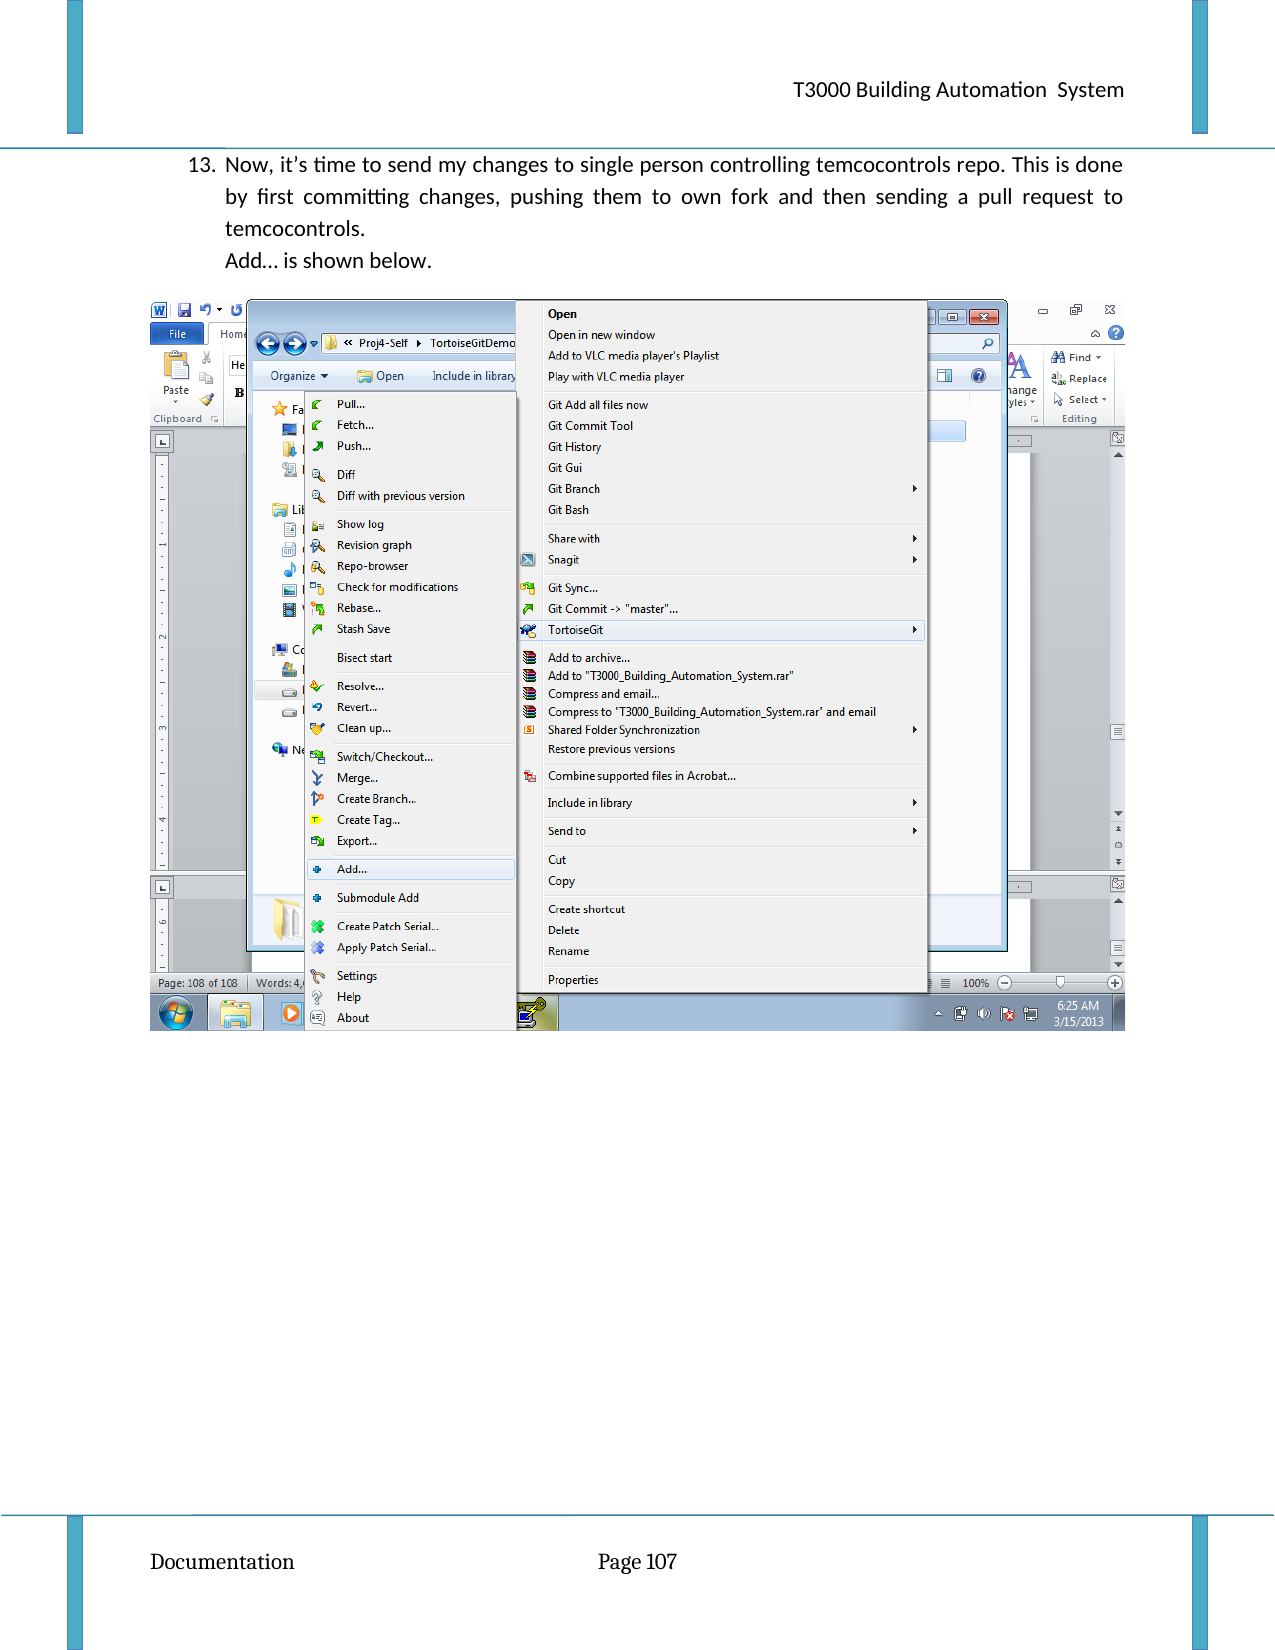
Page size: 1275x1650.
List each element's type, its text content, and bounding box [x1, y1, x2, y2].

list Now, it’s time to send my changes to single person controlling temcocontrols repo. This is done by first committing changes, pushing them to own fork and then sending a pull request to temcocontrols. [187, 150, 1125, 242]
list Add… is shown below. [225, 247, 1125, 274]
picture [150, 299, 1125, 1031]
